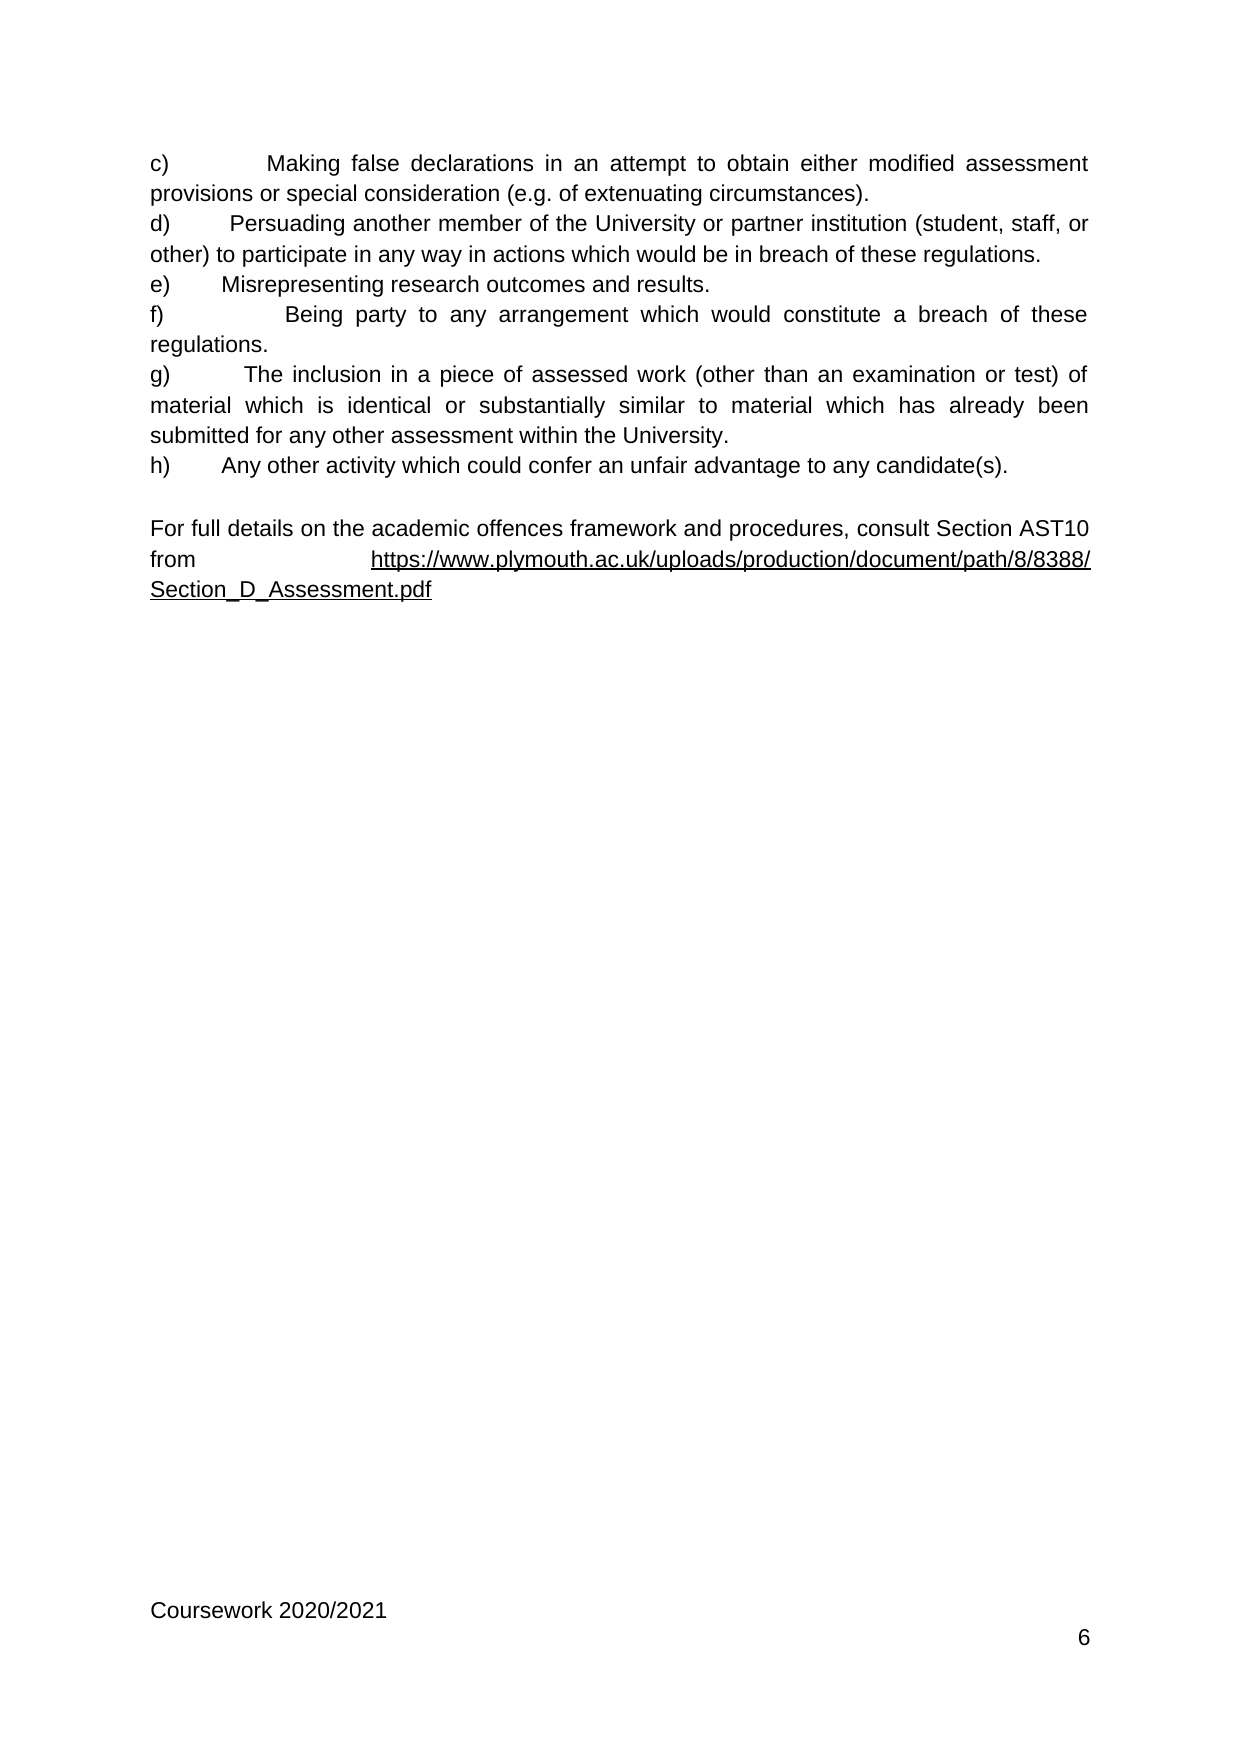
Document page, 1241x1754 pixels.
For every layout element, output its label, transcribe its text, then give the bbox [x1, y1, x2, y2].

text f) Being party to any arrangement which would constitute a breach of these regulations. [150, 301, 1090, 358]
text For full details on the academic offences framework and procedures, consult Section AST10 from https://www.plymouth.ac.uk/uploads/production/document/path/8/8388/Section_D_Assessment.pdf [150, 515, 1090, 602]
text c) Making false declarations in an attempt to obtain either modified assessment provisions or special consideration (e.g. of extenuating circumstances). [150, 150, 1090, 207]
text e) Misrepresenting research outcomes and results. [150, 271, 1090, 297]
text g) The inclusion in a piece of assessed work (other than an examination or test) of material which is identical or substantially similar to material which has already been submitted for any other assessment within the University. [150, 361, 1090, 448]
text d) Persuading another member of the University or partner institution (student, staff, or other) to participate in any way in actions which would be in breach of these regulations. [150, 210, 1090, 267]
text h) Any other activity which could confer an unfair advantage to any candidate(s). [150, 452, 1090, 478]
